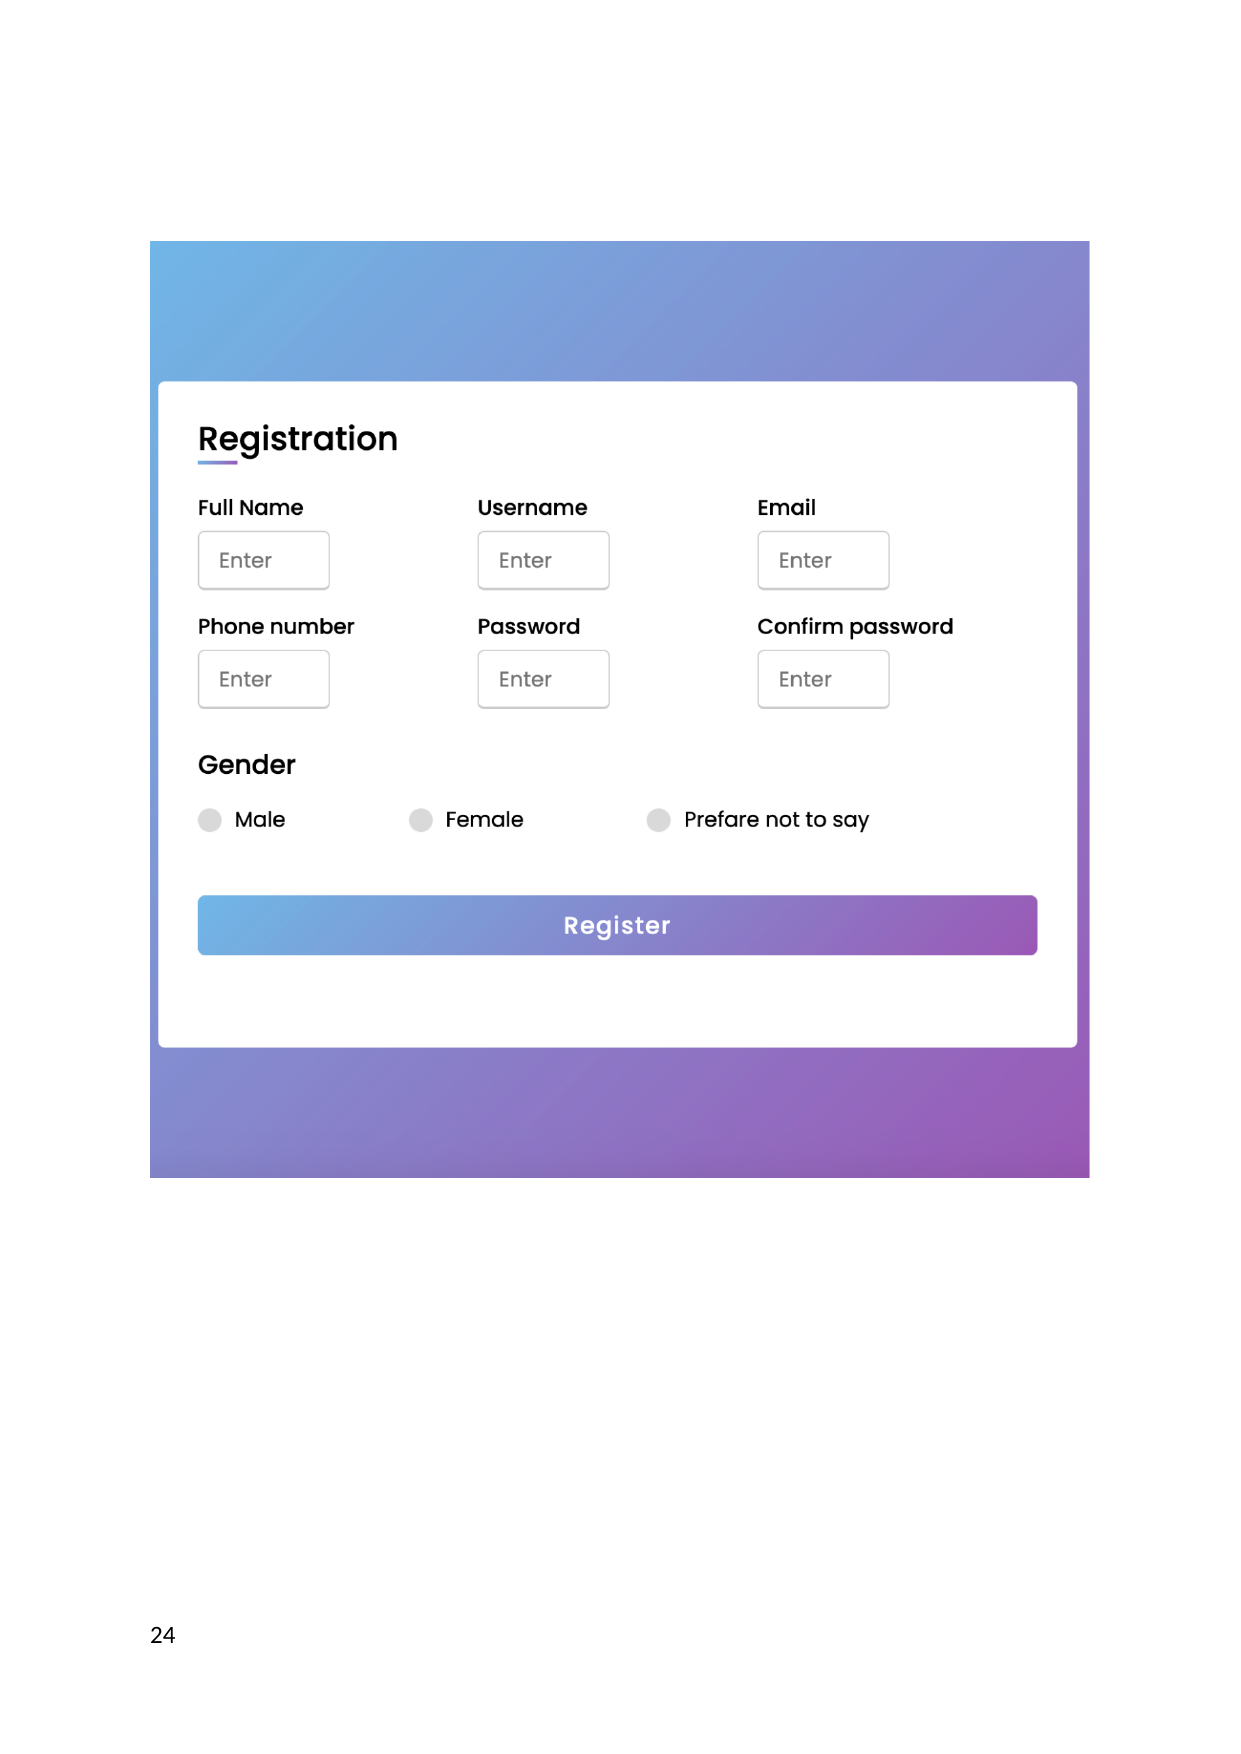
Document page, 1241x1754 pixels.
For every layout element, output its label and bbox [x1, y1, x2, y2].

picture [150, 241, 1090, 1178]
